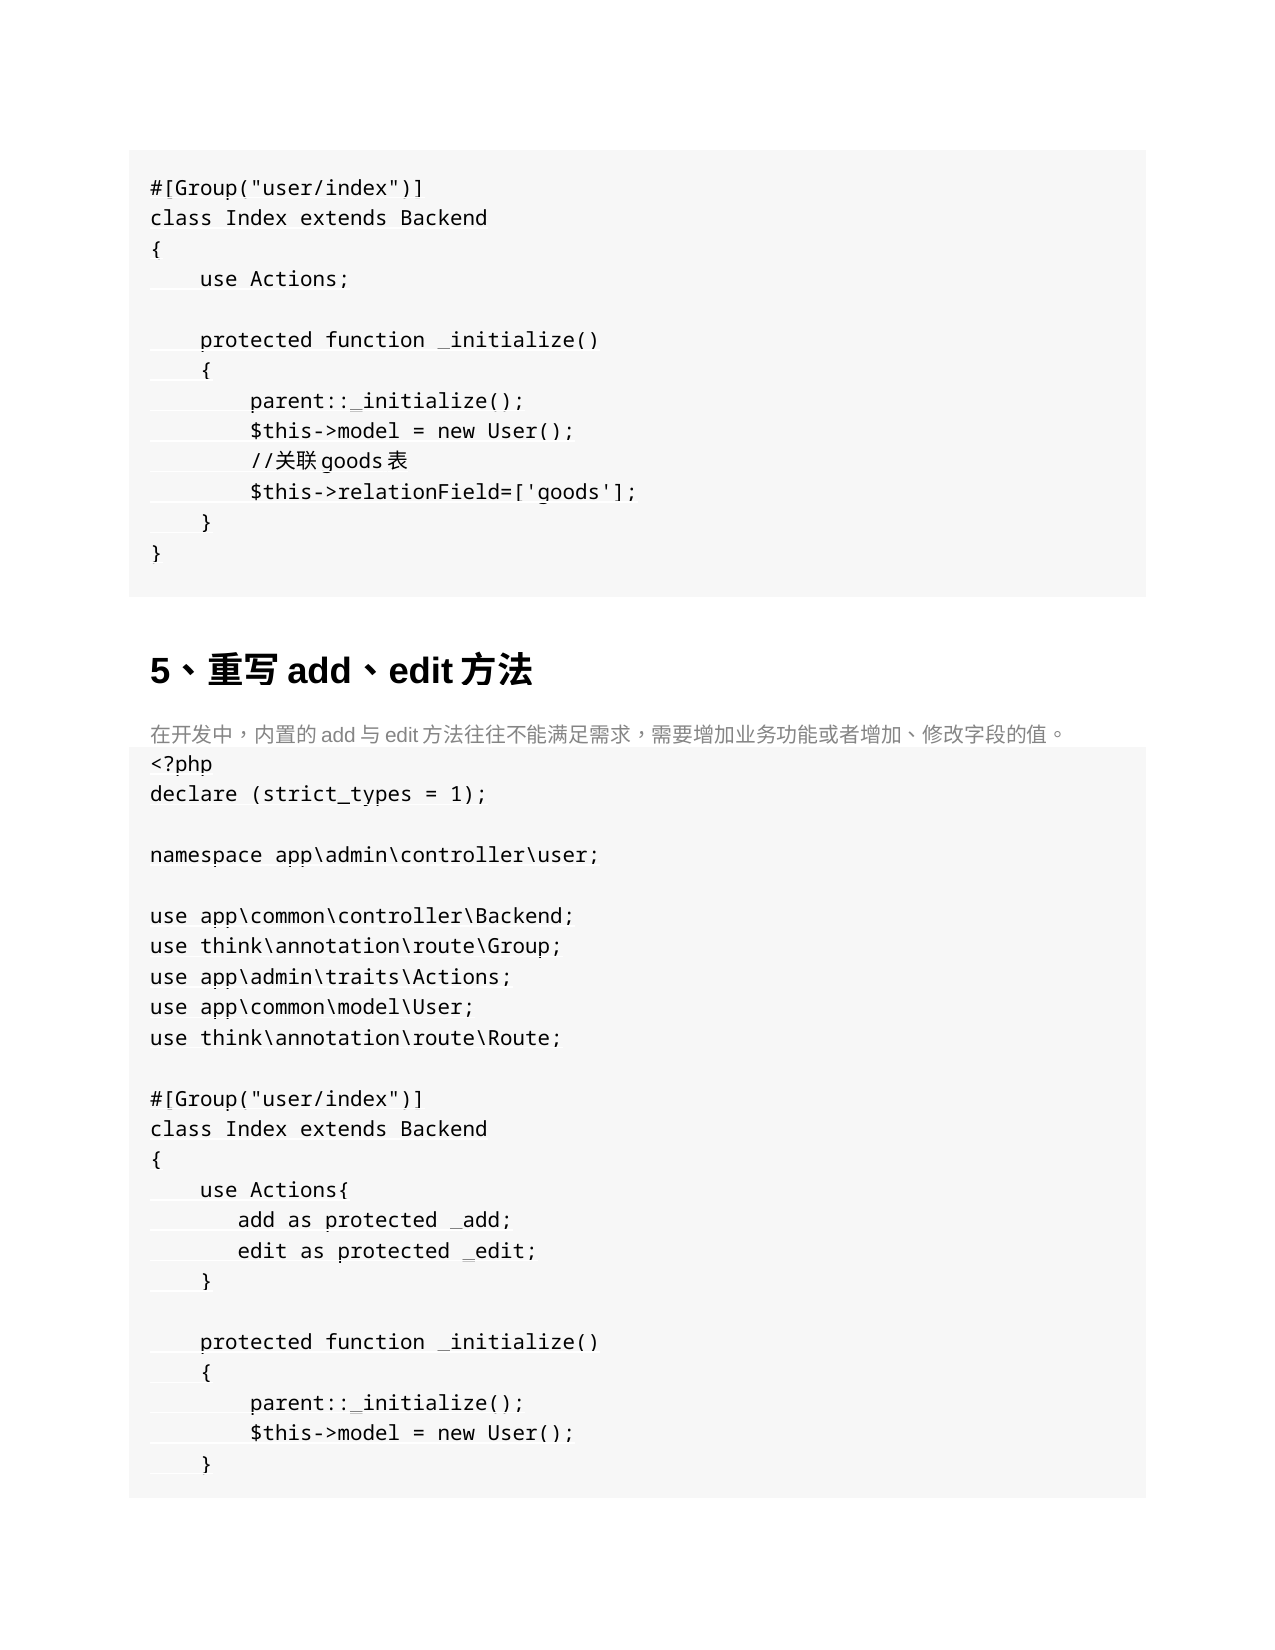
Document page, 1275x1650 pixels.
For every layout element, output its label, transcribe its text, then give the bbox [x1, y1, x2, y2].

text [129, 150, 1146, 597]
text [129, 747, 1146, 1498]
text 在开发中，内置的add与edit方法往往不能满足需求，需要增加业务功能或者增加、修改字段的值。 [150, 716, 1125, 747]
subtitle 5、重写add、edit方法 [150, 647, 1125, 691]
